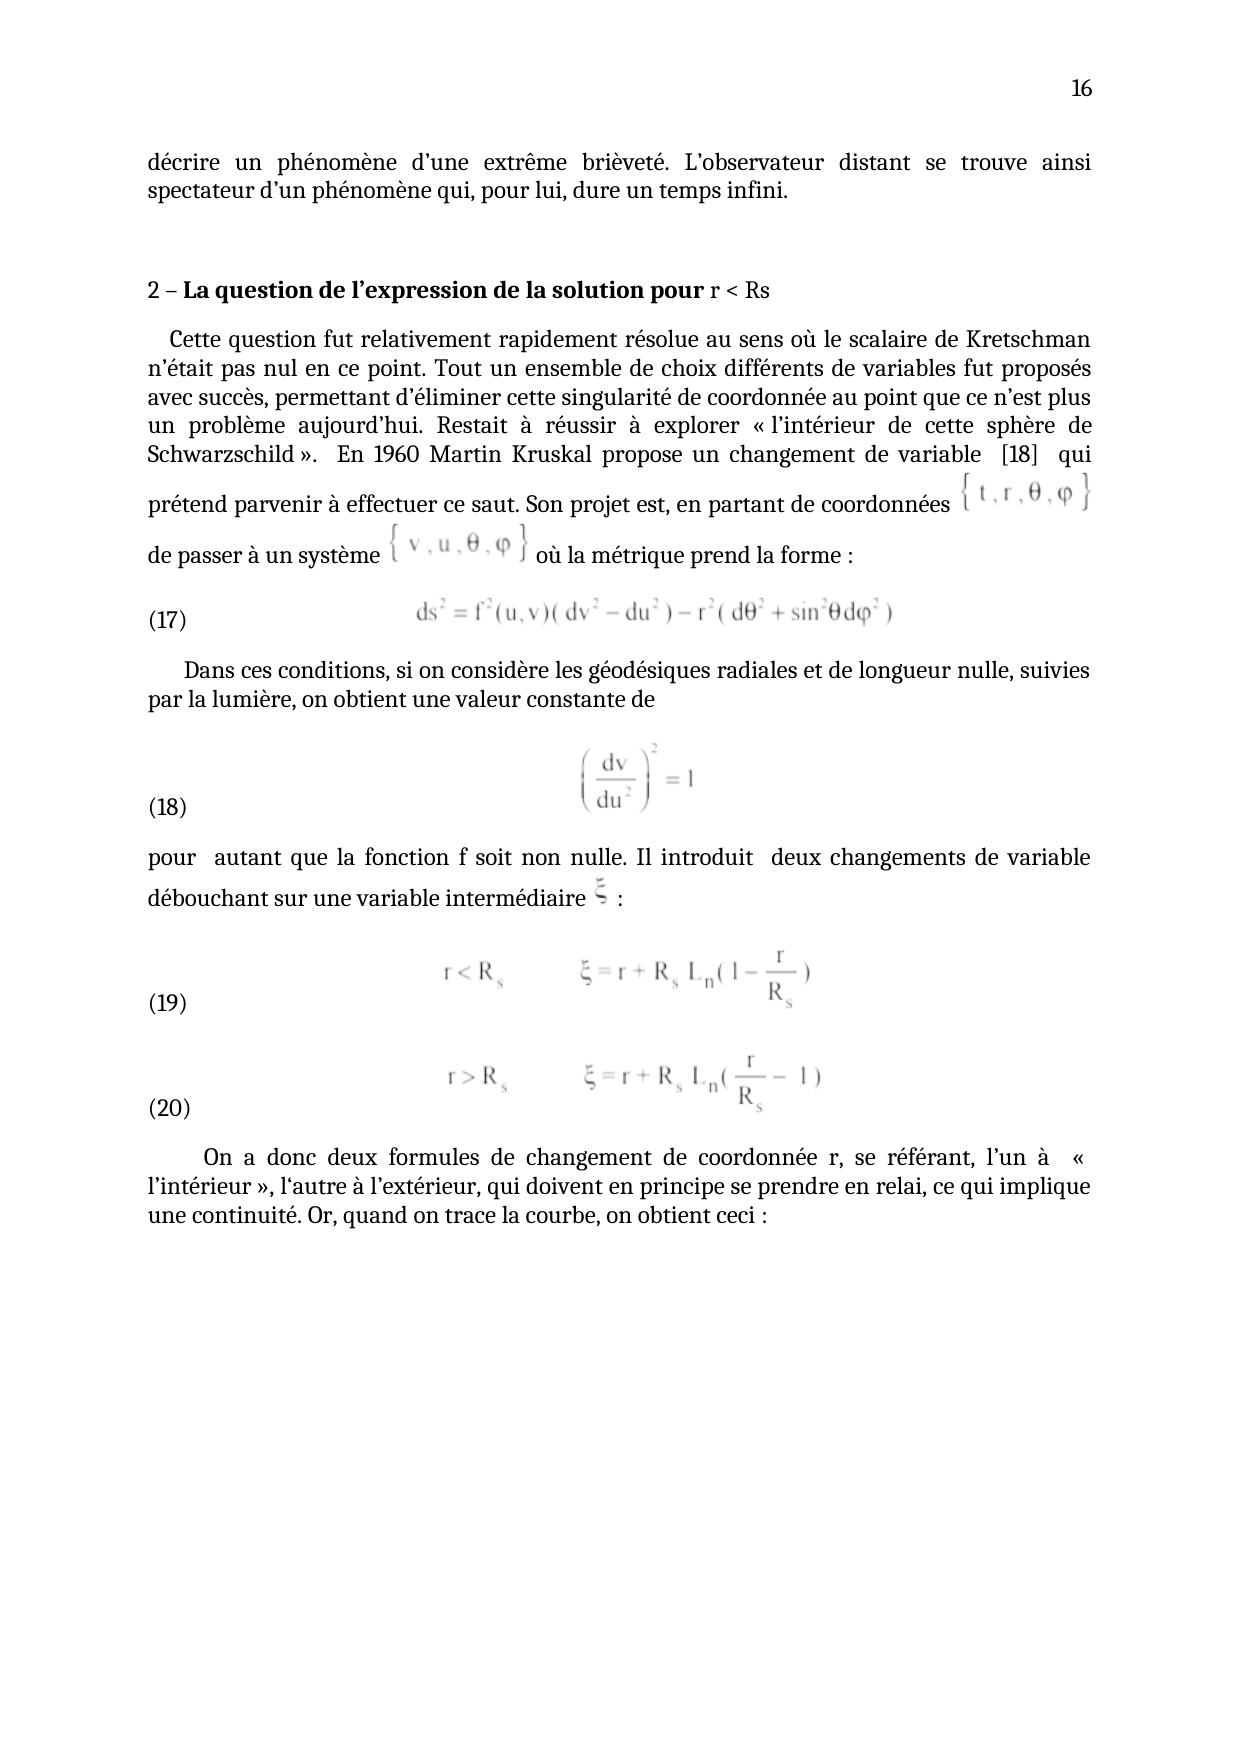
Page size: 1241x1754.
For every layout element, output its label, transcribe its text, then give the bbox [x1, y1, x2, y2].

text 2 – La question de l’expression de la solution pour r < Rs [148, 276, 1093, 304]
text On a donc deux formules de changement de coordonnée r, se référant, l’un à « l’intérieur », l‘autre à l’extérieur, qui doivent en principe se prendre en relai, ce qui implique une continuité. Or, quand on trace la courbe, on obtient ceci : [148, 1143, 1093, 1229]
text (19) [148, 933, 1093, 1017]
text Cette question fut relativement rapidement résolue au sens où le scalaire de Kretschman n’était pas nul en ce point. Tout un ensemble de choix différents de variables fut proposés avec succès, permettant d’éliminer cette singularité de coordonnée au point que ce n’est plus un problème aujourd’hui. Restait à réussir à explorer « l’intérieur de cette sphère de Schwarzschild ». En 1960 Martin Kruskal propose un changement de variable [18] qui prétend parvenir à effectuer ce saut. Son projet est, en partant de coordonnées de passer à un système où la métrique prend la forme : [148, 325, 1093, 569]
text (20) [148, 1038, 1093, 1122]
text pour autant que la fonction f soit non nulle. Il introduit deux changements de variable débouchant sur une variable intermédiaire : [148, 843, 1093, 912]
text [148, 148, 1093, 205]
text Dans ces conditions, si on considère les géodésiques radiales et de longueur nulle, suivies par la lumière, on obtient une valeur constante de [148, 656, 1093, 713]
text (18) [148, 734, 1093, 822]
text (17) [148, 590, 1093, 635]
